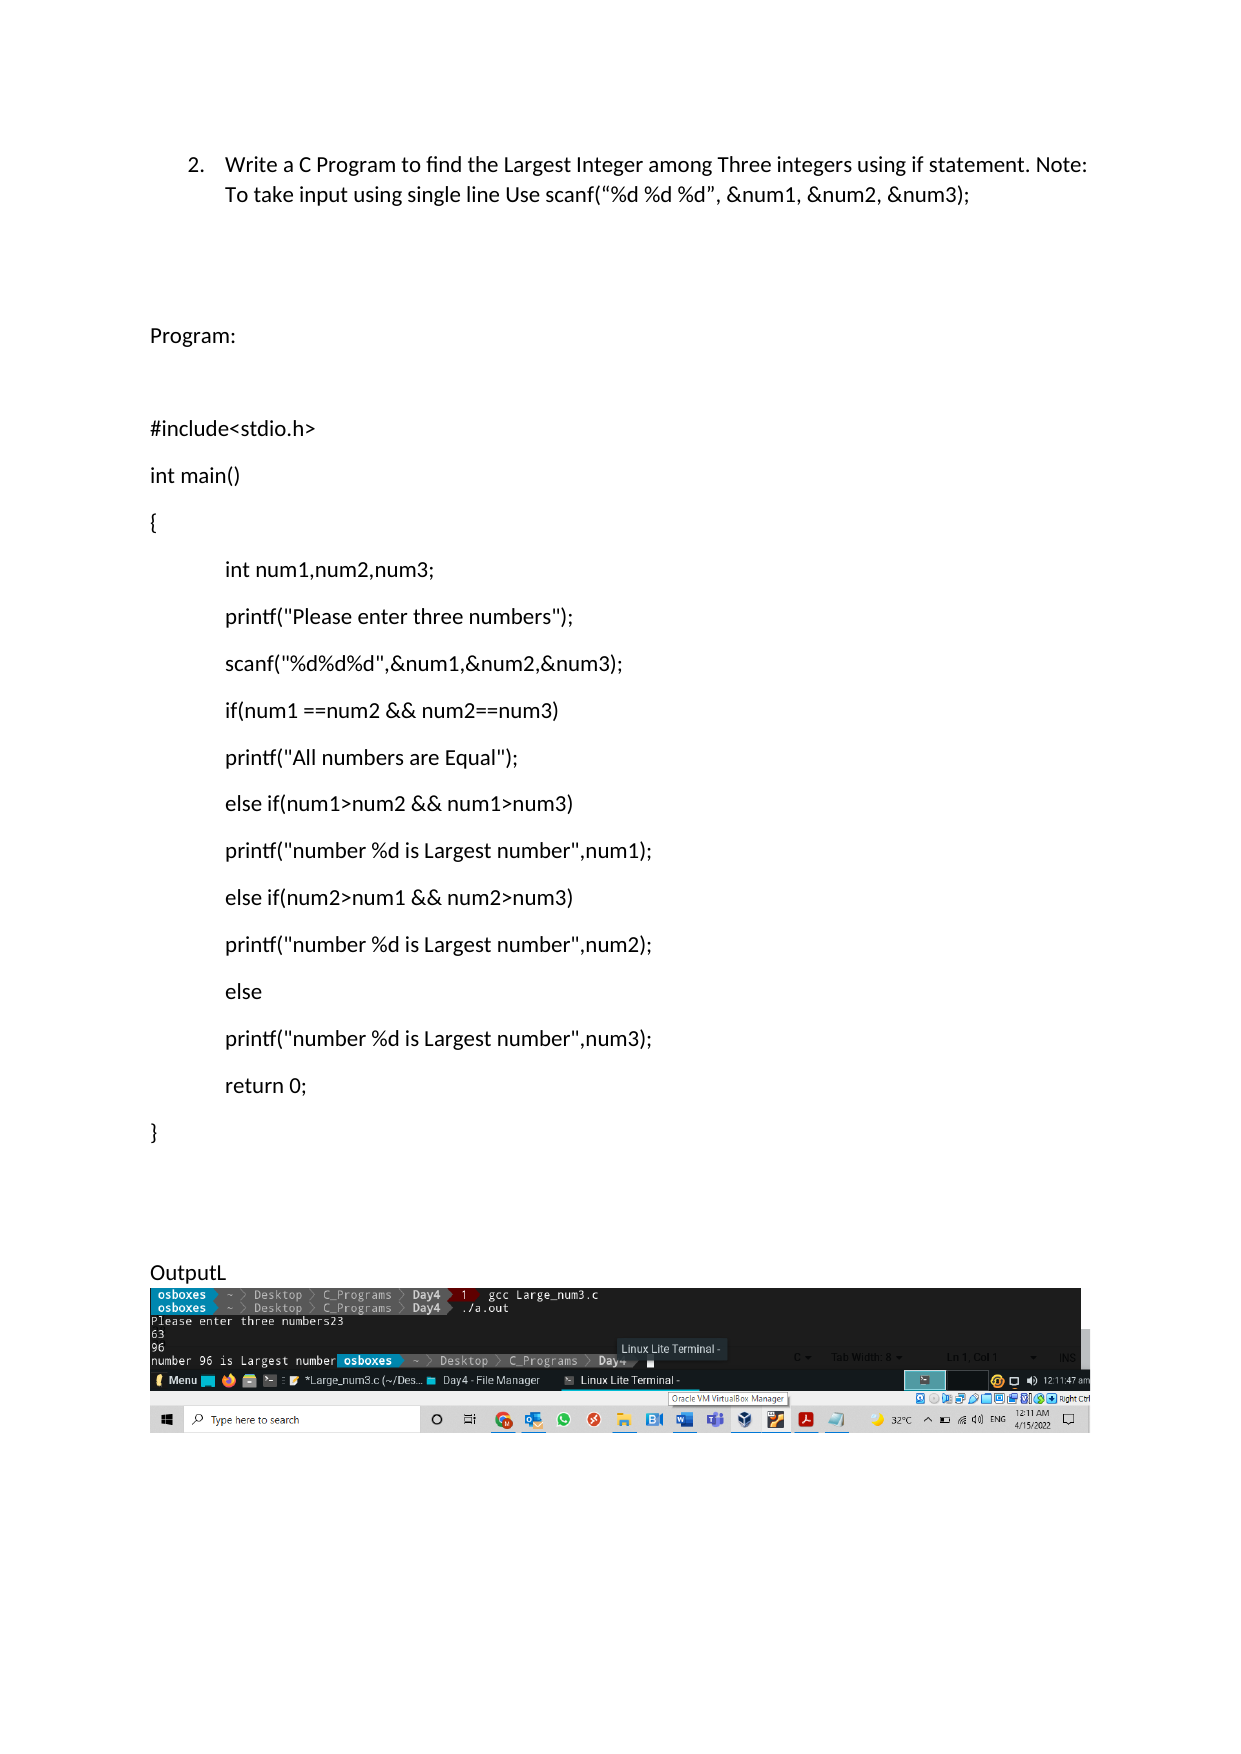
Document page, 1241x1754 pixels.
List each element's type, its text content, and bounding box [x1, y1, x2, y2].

text return 0; [150, 1071, 1090, 1099]
text else if(num1>num2 && num1>num3) [150, 789, 1090, 818]
text OutputL [150, 1258, 1090, 1288]
text else if(num2>num1 && num2>num3) [150, 883, 1090, 911]
text if(num1 ==num2 && num2==num3) [150, 696, 1090, 724]
text printf("number %d is Largest number",num2); [150, 930, 1090, 958]
text else [150, 977, 1090, 1005]
text } [150, 1118, 1090, 1146]
text { [150, 508, 1090, 536]
text #include<stdio.h> [150, 414, 1090, 443]
picture [150, 1288, 1091, 1433]
text printf("Please enter three numbers"); [150, 602, 1090, 630]
text Program: [150, 321, 1090, 349]
list Write a C Program to find the Largest Integer among Three integers using if statement. Note: To take input using single line Use scanf(“%d %d %d”, &num1, &num2, &num3); [187, 150, 1090, 208]
text int main() [150, 461, 1090, 489]
text scanf("%d%d%d",&num1,&num2,&num3); [150, 649, 1090, 677]
text printf("number %d is Largest number",num1); [150, 836, 1090, 864]
text int num1,num2,num3; [150, 555, 1090, 583]
text printf("number %d is Largest number",num3); [150, 1024, 1090, 1052]
text printf("All numbers are Equal"); [150, 743, 1090, 771]
